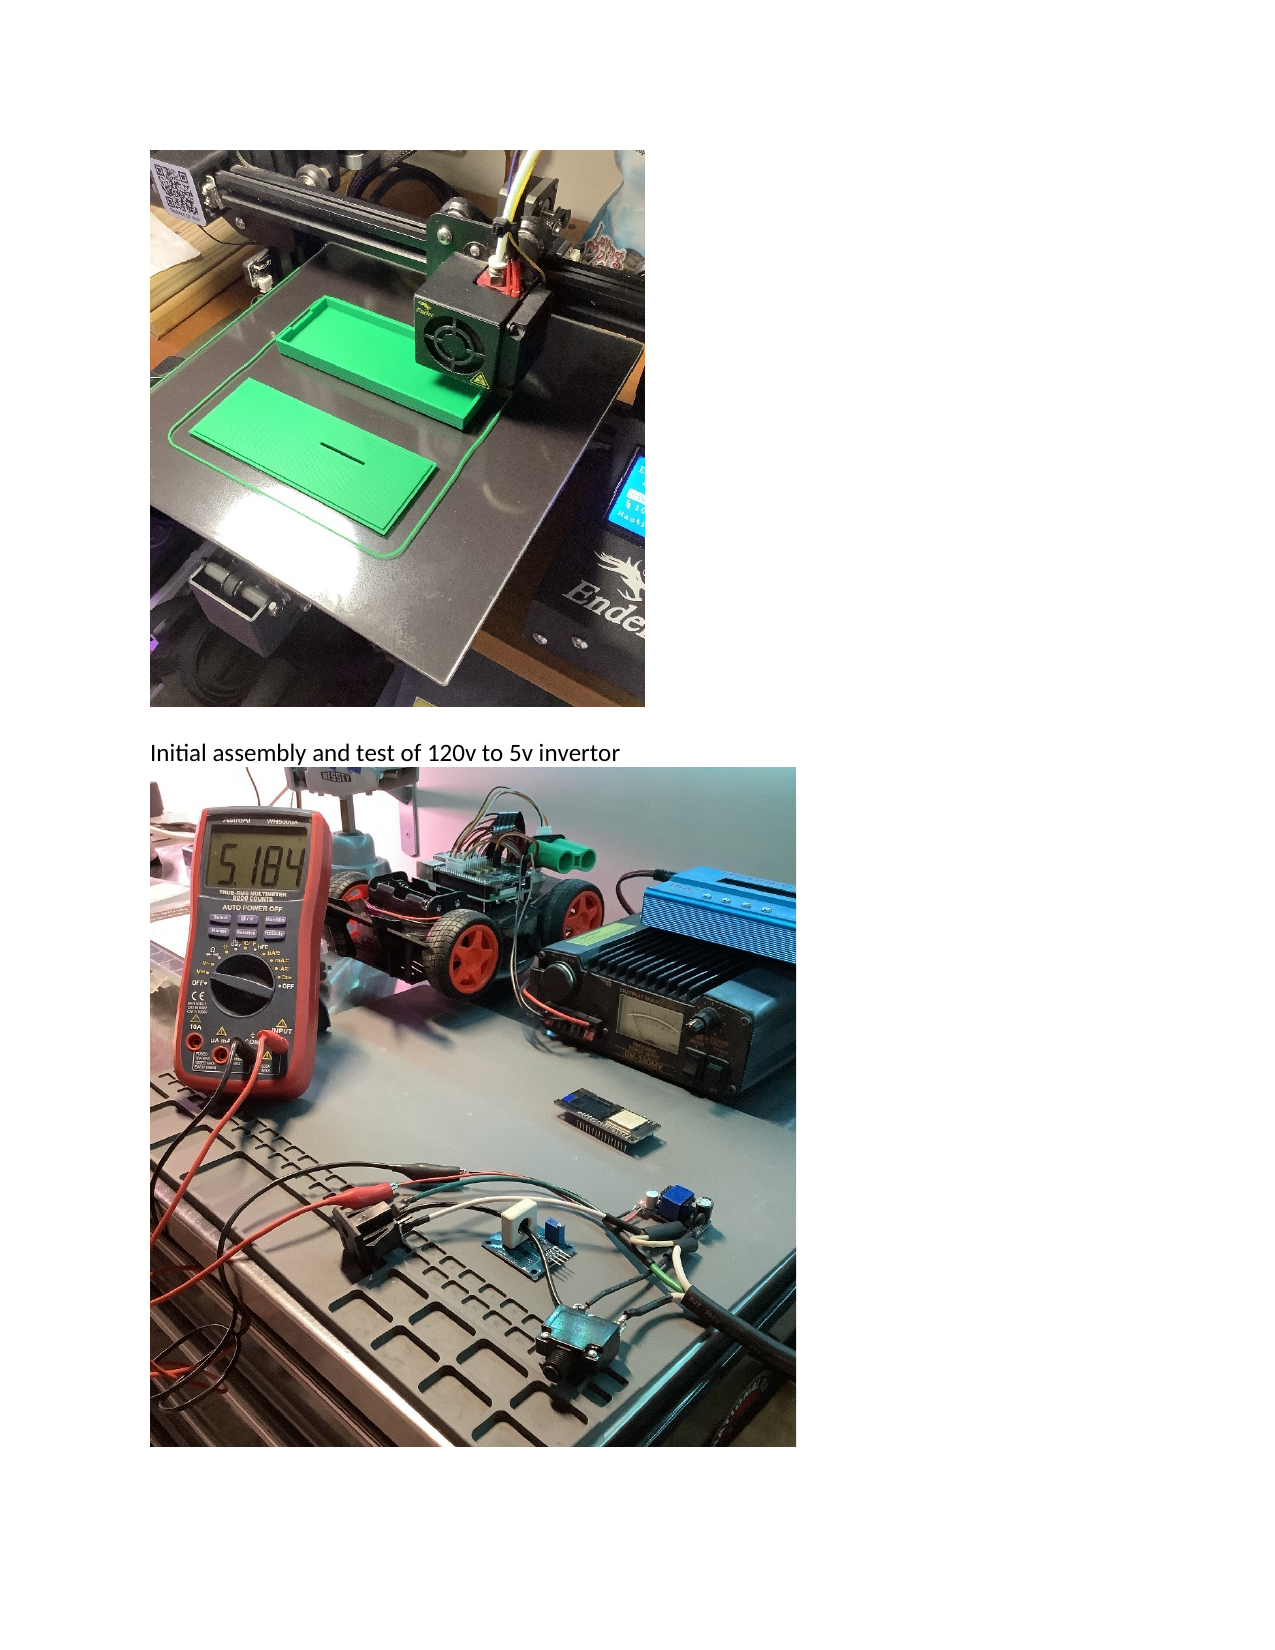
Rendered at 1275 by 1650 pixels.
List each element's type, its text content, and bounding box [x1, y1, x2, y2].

picture [150, 767, 797, 1447]
picture [150, 150, 645, 707]
